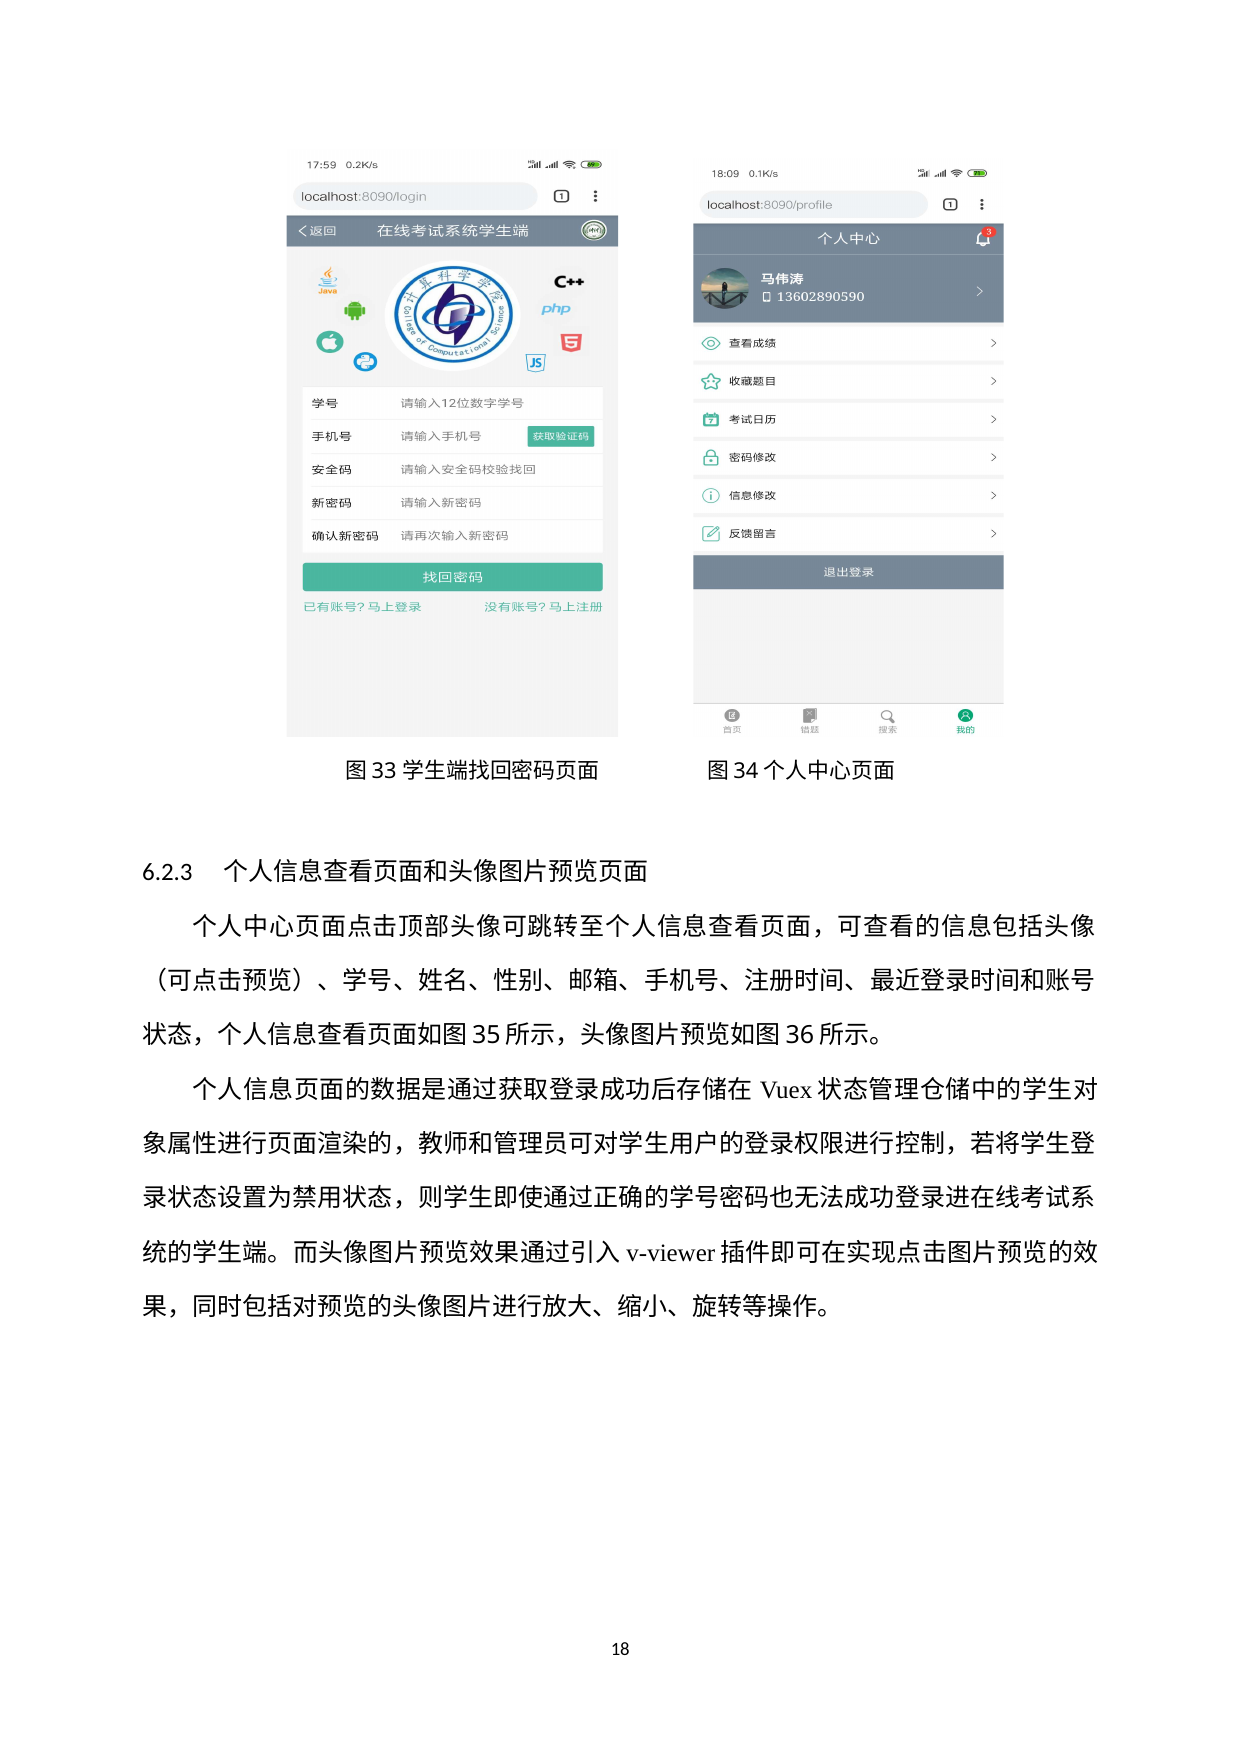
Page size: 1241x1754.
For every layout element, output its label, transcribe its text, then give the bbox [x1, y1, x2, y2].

text 个人中心页面点击顶部头像可跳转至个人信息查看页面，可查看的信息包括头像（可点击预览）、学号、姓名、性别、邮箱、手机号、注册时间、最近登录时间和账号状态，个人信息查看页面如图35所示，头像图片预览如图36所示。 [142, 906, 1098, 1051]
picture [286, 149, 619, 737]
text 个人信息页面的数据是通过获取登录成功后存储在Vuex状态管理仓储中的学生对象属性进行页面渲染的，教师和管理员可对学生用户的登录权限进行控制，若将学生登录状态设置为禁用状态，则学生即使通过正确的学号密码也无法成功登录进在线考试系统的学生端。而头像图片预览效果通过引入v-viewer插件即可在实现点击图片预览的效果，同时包括对预览的头像图片进行放大、缩小、旋转等操作。 [142, 1069, 1098, 1323]
picture [693, 158, 1004, 737]
text 个人信息查看页面和头像图片预览页面 [142, 852, 1098, 888]
